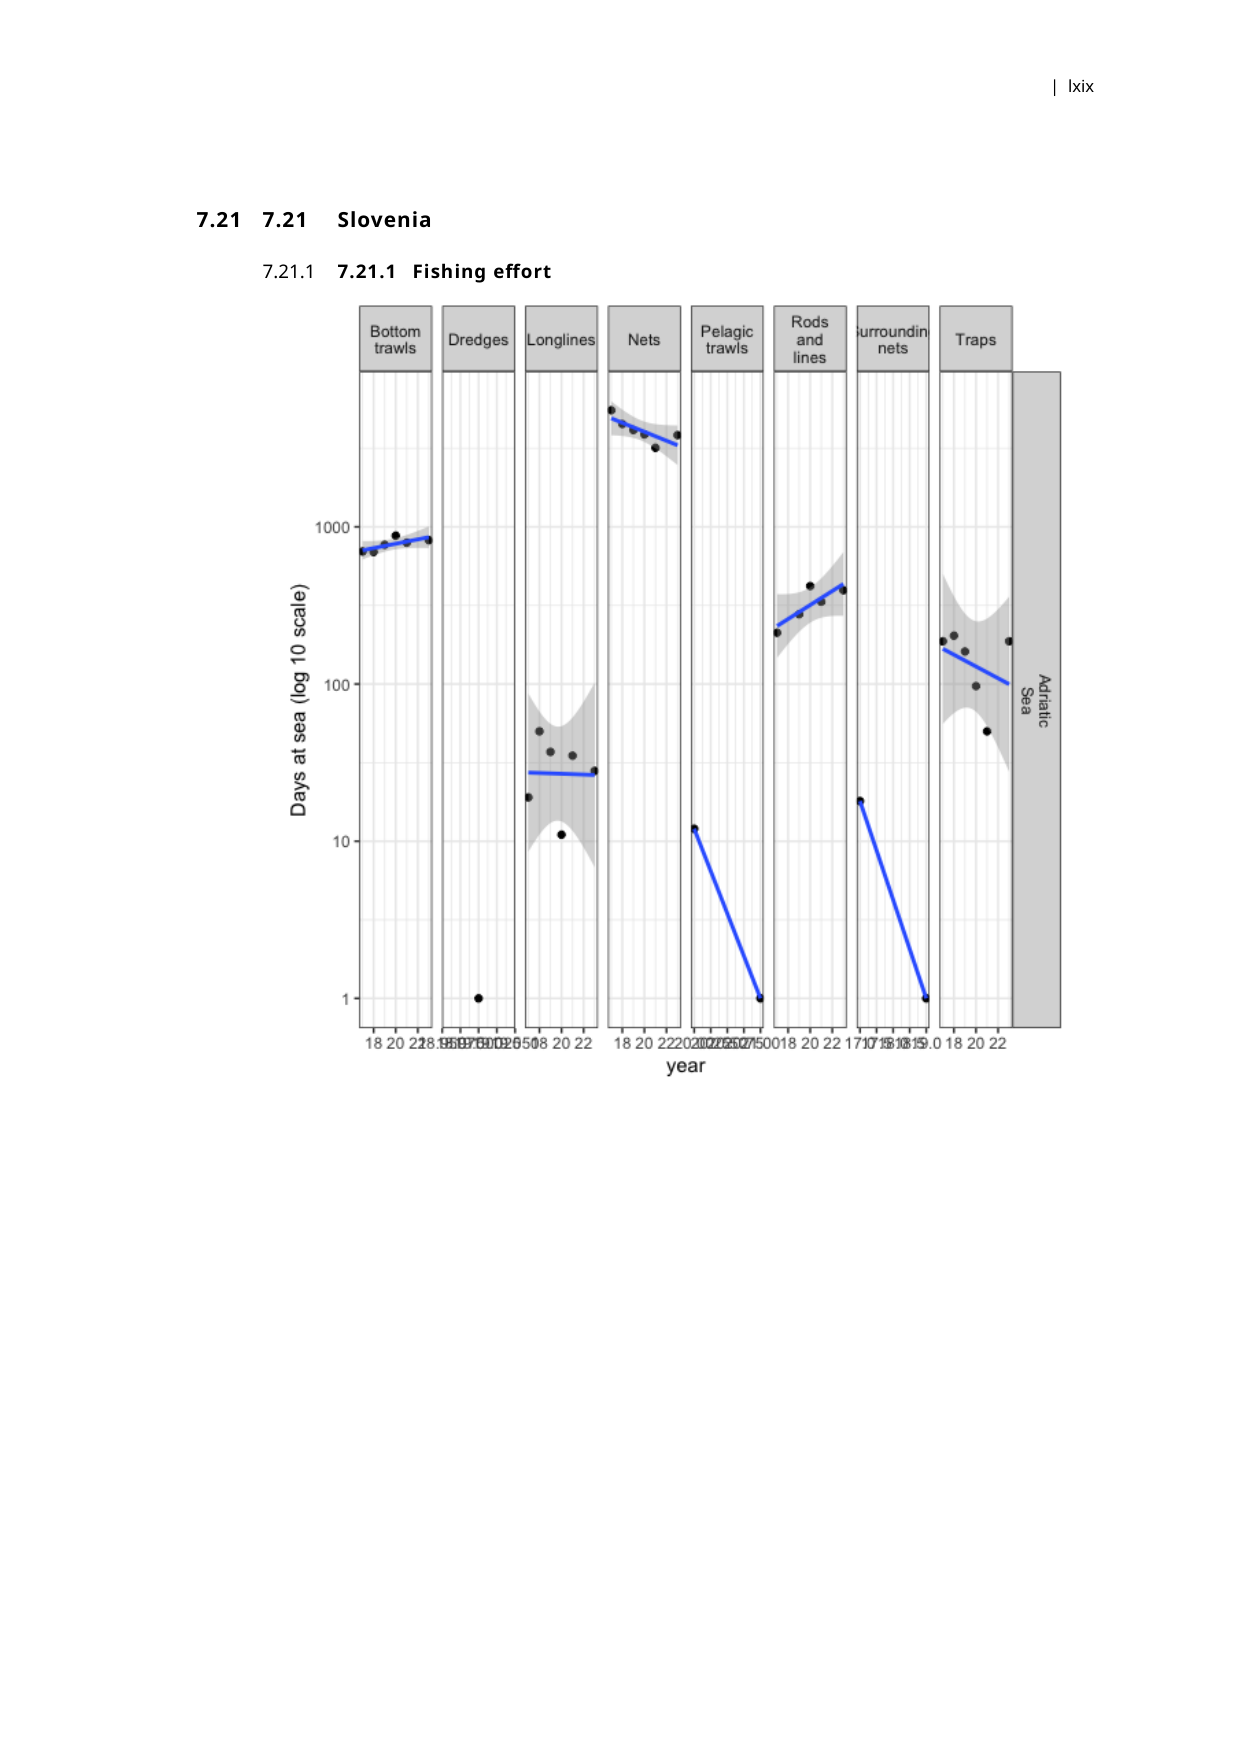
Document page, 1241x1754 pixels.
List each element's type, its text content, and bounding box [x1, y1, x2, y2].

subtitle 7.21 Slovenia [196, 205, 1053, 233]
picture [281, 296, 1071, 1086]
subtitle 7.21.1 Fishing effort [262, 258, 1053, 284]
